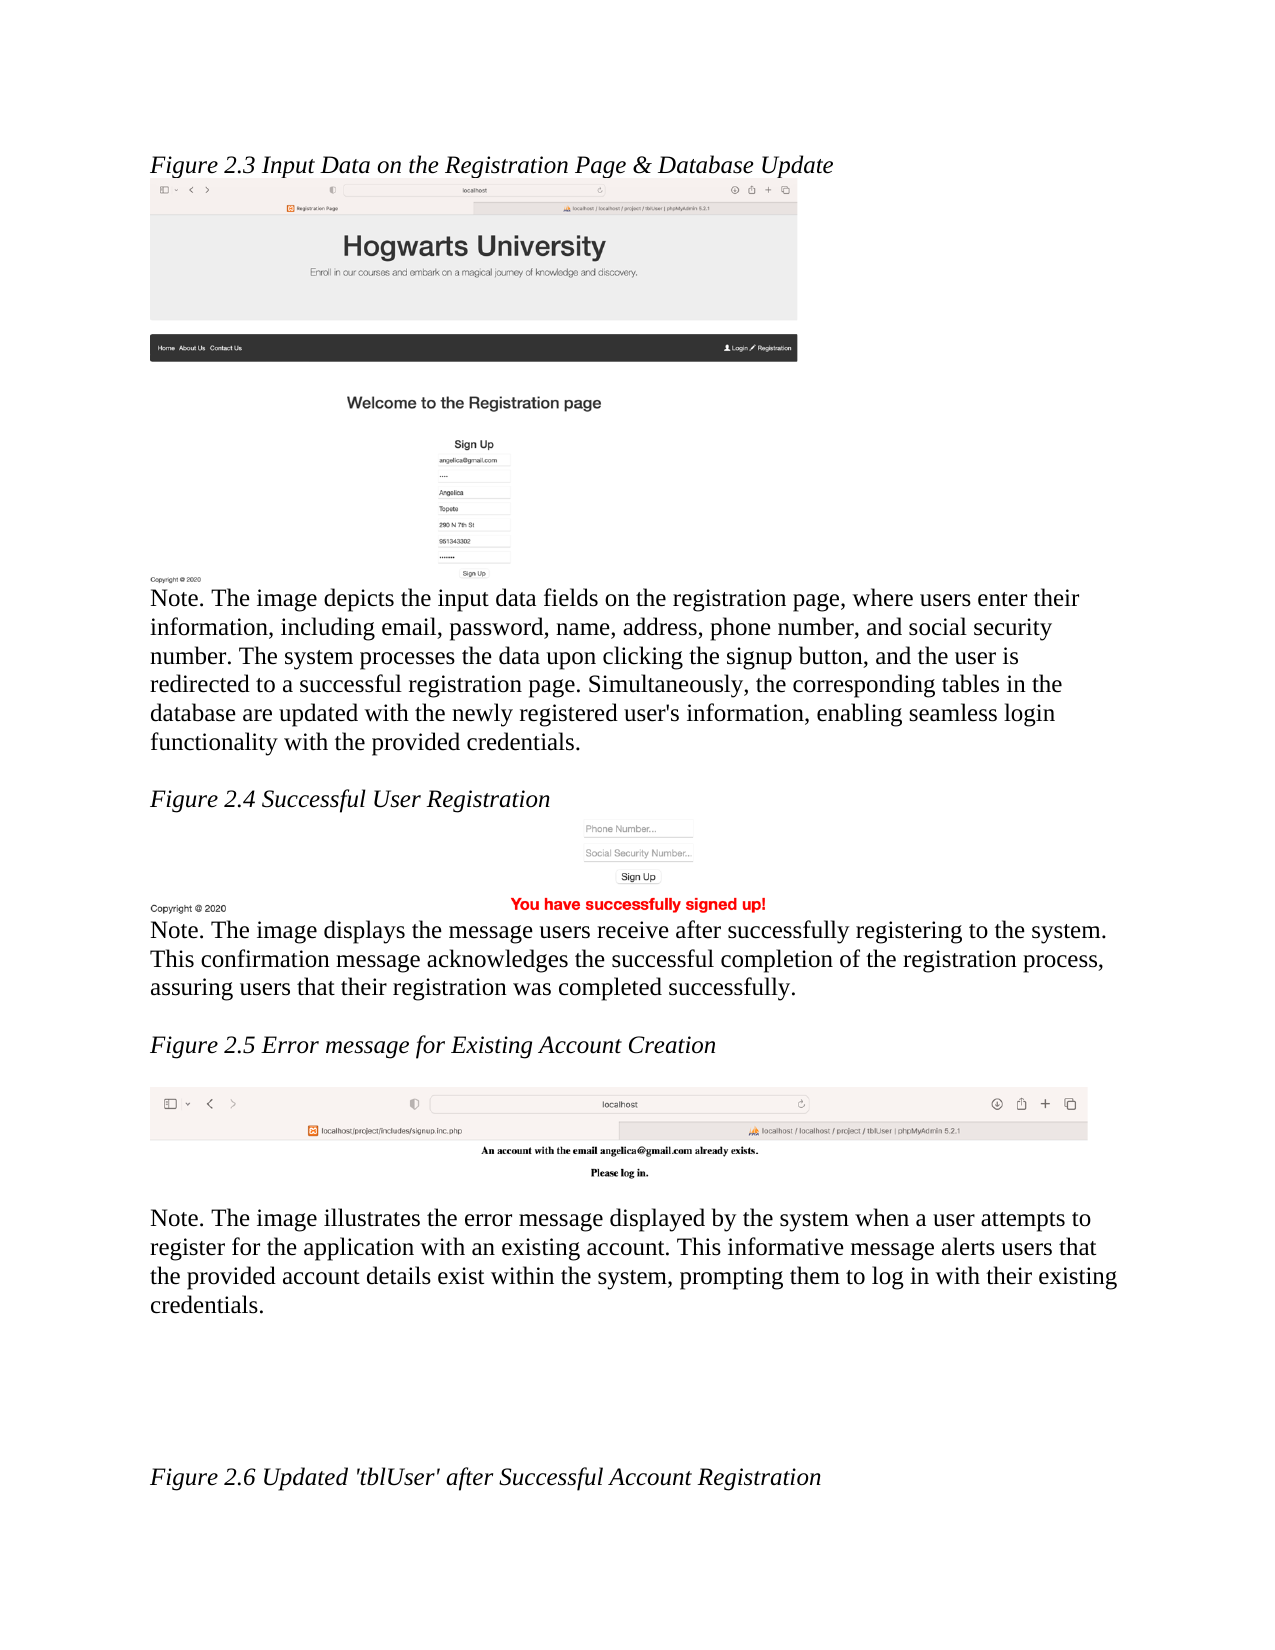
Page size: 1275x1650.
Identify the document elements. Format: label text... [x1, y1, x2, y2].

text Note. The image displays the message users receive after successfully registering to the system. This confirmation message acknowledges the successful completion of the registration process, assuring users that their registration was completed successfully. [150, 915, 1125, 1001]
picture [150, 178, 798, 584]
text Note. The image depicts the input data fields on the registration page, where users enter their information, including email, password, name, address, phone number, and social security number. The system processes the data upon clicking the signup button, and the user is redirected to a successful registration page. Simultaneously, the corresponding tables in the database are updated with the newly registered user's information, enabling seamless login functionality with the provided credentials. [150, 583, 1125, 756]
picture [150, 1087, 1088, 1204]
text Figure 2.4 Successful User Registration [150, 784, 1125, 813]
text Figure 2.5 Error message for Existing Account Creation [150, 1030, 1125, 1059]
text Note. The image illustrates the error message displayed by the system when a user attempts to register for the application with an existing account. This informative message alerts users that the provided account details exist within the system, prompting them to log in with their existing credentials. [150, 1203, 1125, 1318]
text Figure 2.6 Updated 'tblUser' after Successful Account Registration [150, 1462, 1125, 1491]
picture [150, 813, 1125, 915]
